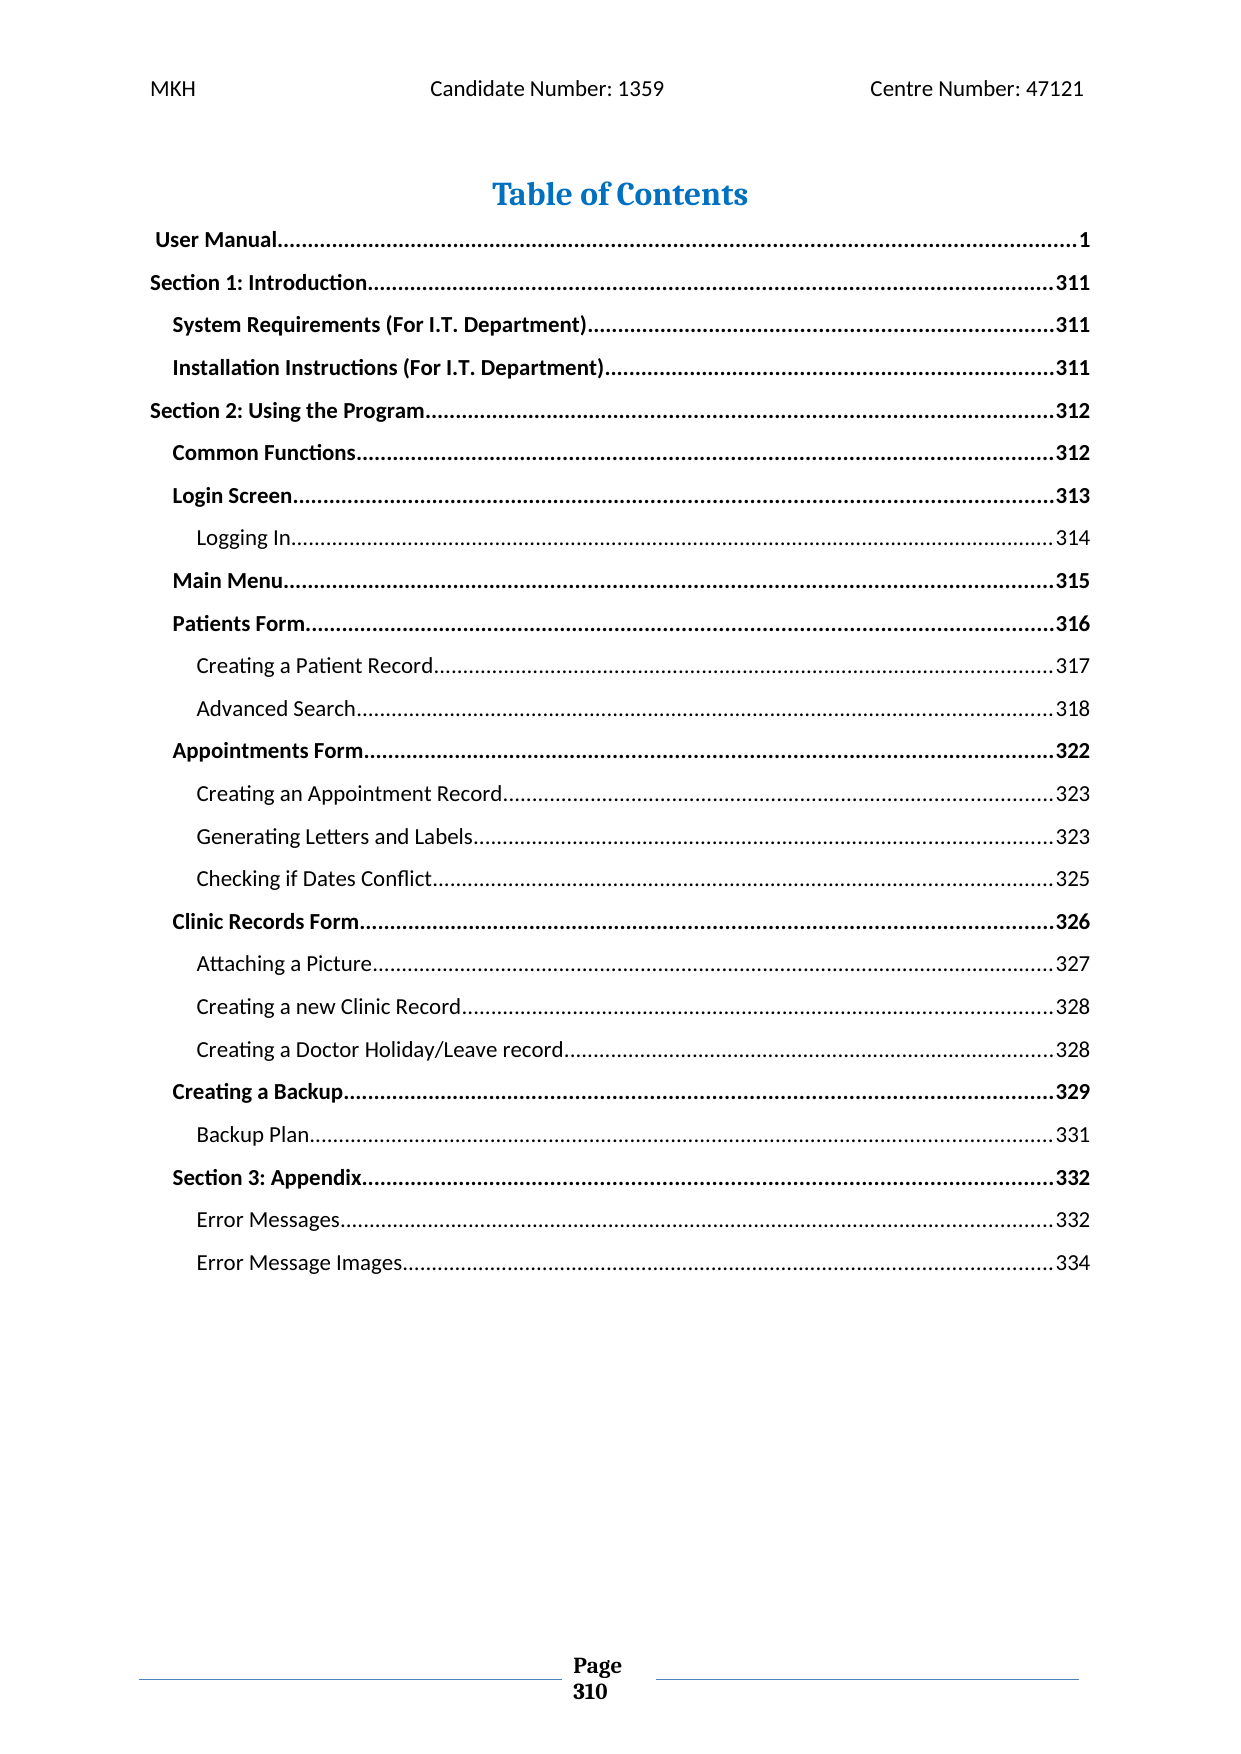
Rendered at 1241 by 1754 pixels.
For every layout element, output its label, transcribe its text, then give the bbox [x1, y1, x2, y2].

text Appointments Form 322 [172, 737, 1090, 764]
text Section 2: Using the Program 312 [150, 396, 1090, 424]
text Creating a Backup 329 [172, 1077, 1090, 1105]
text Backup Plan 331 [196, 1120, 1090, 1148]
text Login Screen 313 [172, 481, 1090, 509]
text Creating a Patient Record 317 [196, 651, 1090, 679]
text Logging In 314 [196, 523, 1090, 552]
text System Requirements (For I.T. Department) 311 [172, 311, 1090, 338]
text Creating an Appointment Record 323 [196, 779, 1090, 807]
text Creating a Doctor Holiday/Leave record 328 [196, 1035, 1090, 1063]
text Section 1: Introduction 311 [150, 268, 1090, 296]
text Error Messages 332 [196, 1205, 1090, 1233]
text Section 3: Appendix 332 [172, 1163, 1090, 1191]
text Main Menu 315 [172, 566, 1090, 594]
text Common Functions 312 [172, 438, 1090, 466]
text Patients Form 316 [172, 609, 1090, 637]
text Attaching a Picture 327 [196, 949, 1090, 978]
text Error Message Images 334 [196, 1248, 1090, 1276]
title Table of Contents [150, 175, 1090, 213]
text Advanced Search 318 [196, 694, 1090, 722]
text User Manual 1 [150, 225, 1090, 253]
text Clinic Records Form 326 [172, 907, 1090, 935]
text Generating Letters and Labels 323 [196, 822, 1090, 850]
text Checking if Dates Conflict 325 [196, 864, 1090, 892]
text Creating a new Clinic Record 328 [196, 992, 1090, 1020]
text Installation Instructions (For I.T. Department) 311 [172, 353, 1090, 381]
